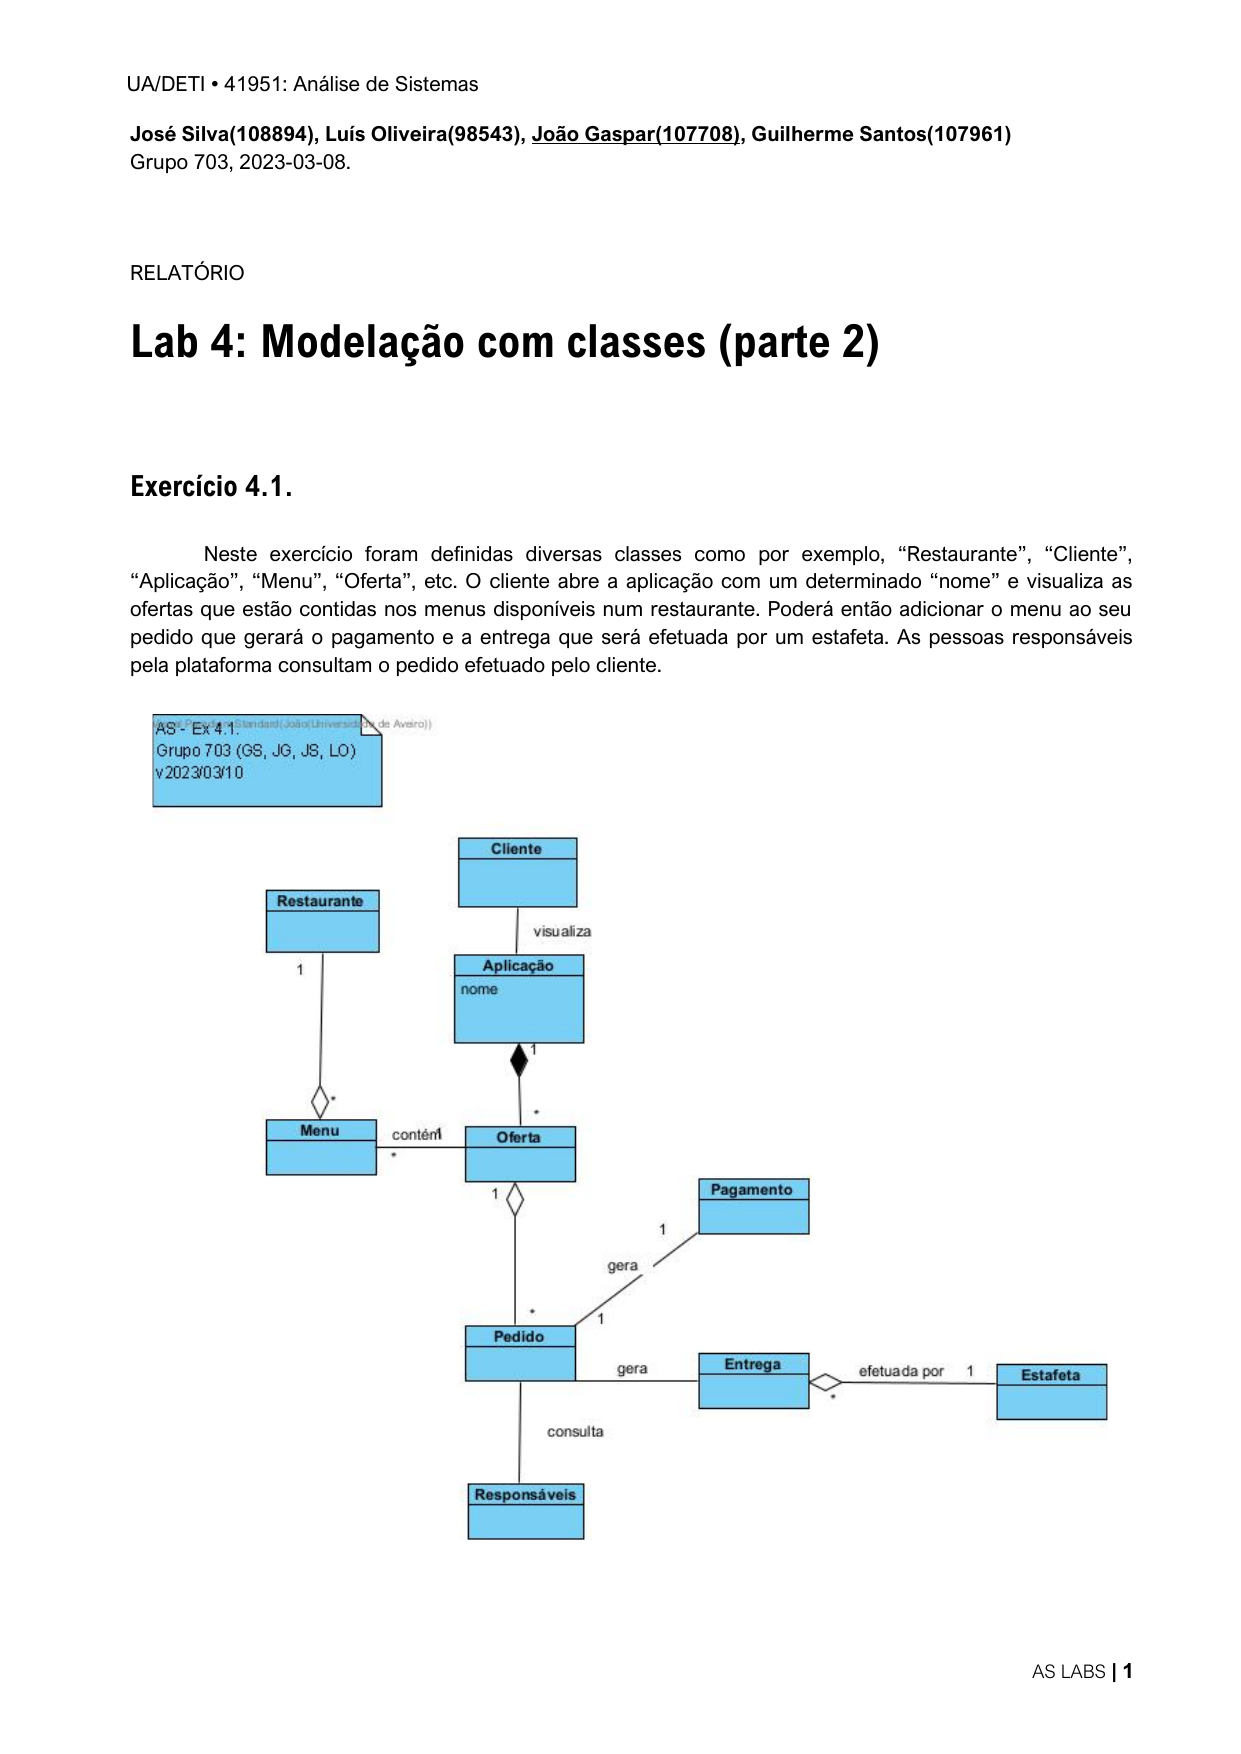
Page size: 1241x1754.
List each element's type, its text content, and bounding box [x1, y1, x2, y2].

subtitle Exercício 4.1. [130, 468, 1134, 503]
text José Silva(108894), Luís Oliveira(98543), João Gaspar(107708), Guilherme Santos(107961) [130, 121, 1134, 146]
title Lab 4: Modelação com classes (parte 2) [130, 312, 1075, 368]
picture [152, 714, 1109, 1539]
text Grupo 703, 2023-03-08. [130, 149, 1134, 174]
text Neste exercício foram definidas diversas classes como por exemplo, “Restaurante”, “Cliente”, “Aplicação”, “Menu”, “Oferta”, etc. O cliente abre a aplicação com um determinado “nome” e visualiza as ofertas que estão contidas nos menus disponíveis num restaurante. Poderá então adicionar o menu ao seu pedido que gerará o pagamento e a entrega que será efetuada por um estafeta. As pessoas responsáveis pela plataforma consultam o pedido efetuado pelo cliente. [130, 541, 1134, 677]
text RELATÓRIO [130, 260, 1134, 285]
